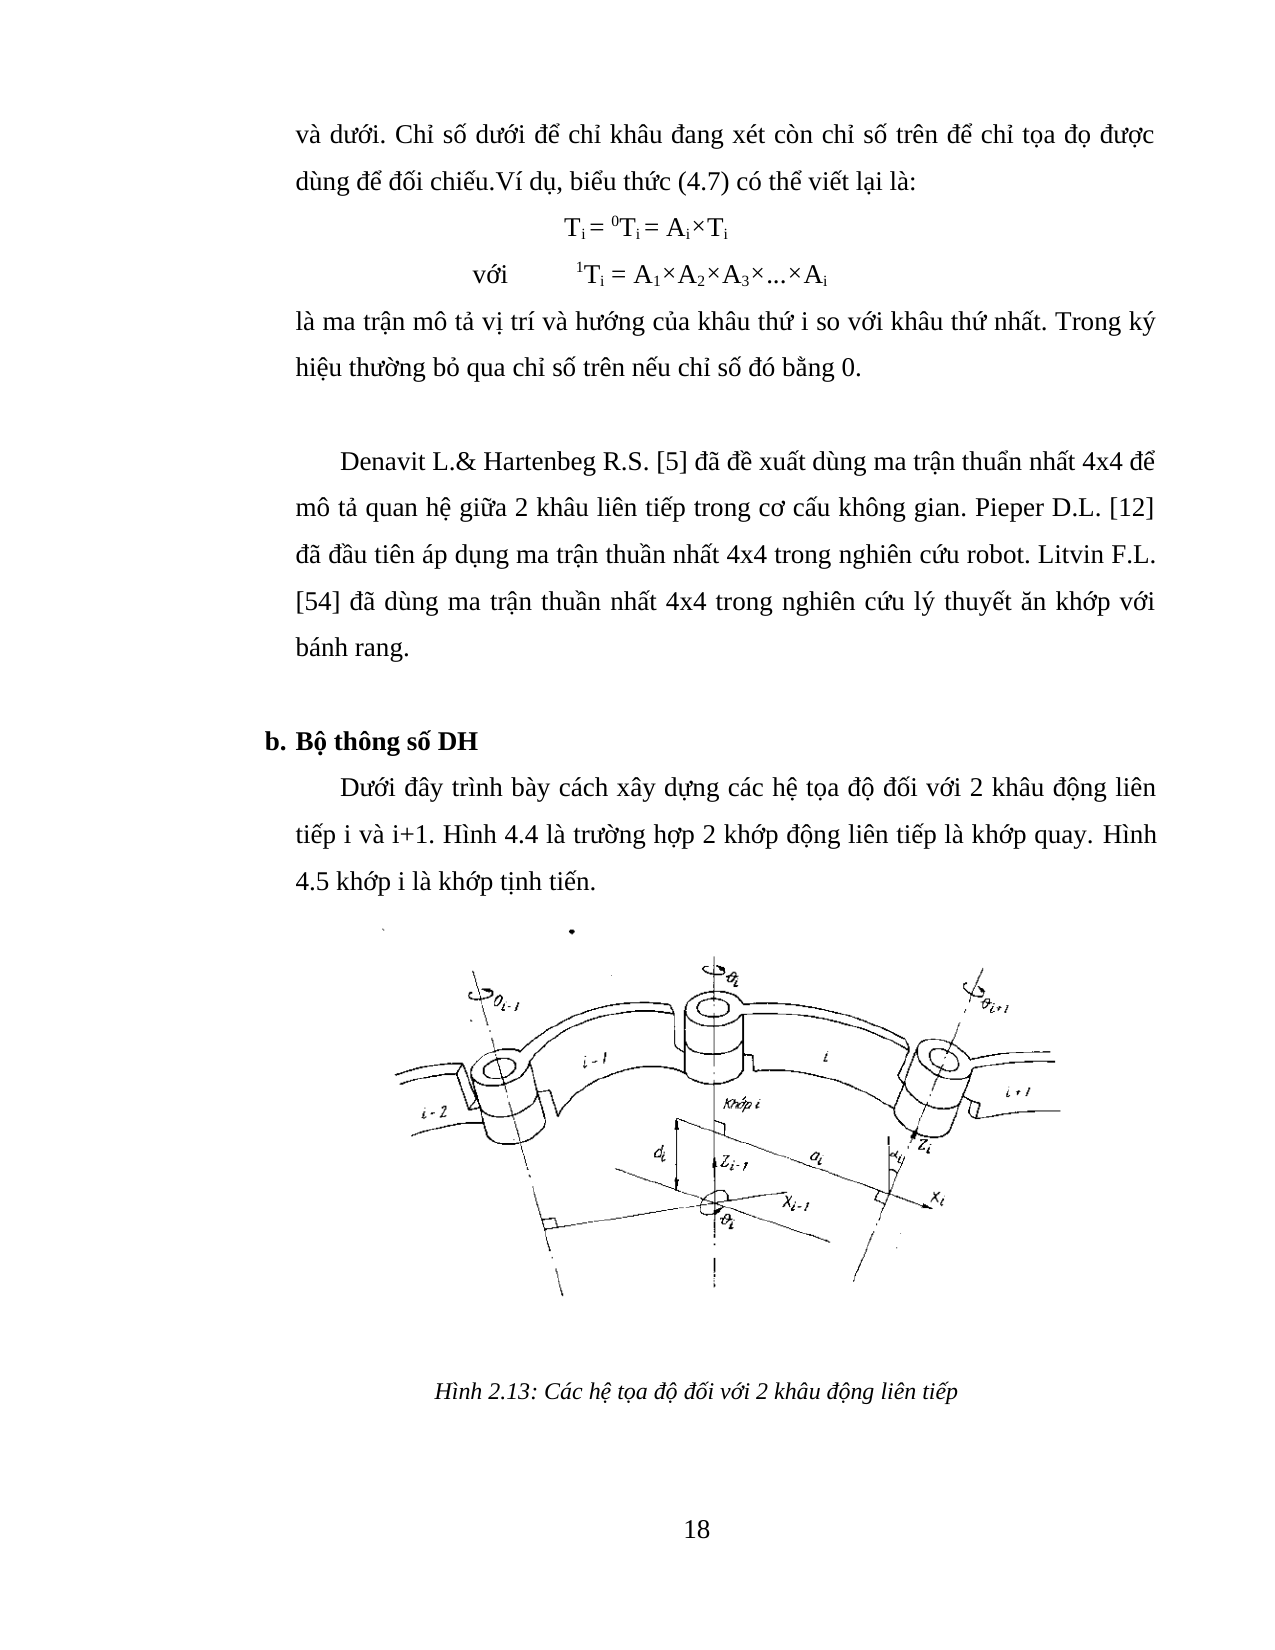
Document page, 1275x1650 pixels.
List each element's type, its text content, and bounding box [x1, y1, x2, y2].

picture [366, 911, 1086, 1349]
list với 1Ti = A1A2A3...Ai [459, 258, 1157, 289]
text Hình 2.13: Các hệ tọa độ đối với 2 khâu động liên tiếp [177, 1377, 1157, 1404]
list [295, 118, 1157, 196]
list Dưới đây trình bày cách xây dựng các hệ tọa độ đối với 2 khâu động liên tiếp i và i+1. Hình 4.4 là trường hợp 2 khớp động liên tiếp là khớp quay. Hình 4.5 khớp i là khớp tịnh tiến. [295, 771, 1157, 896]
list là ma trận mô tả vị trí và hướng của khâu thứ i so với khâu thứ nhất. Trong ký hiệu thường bỏ qua chỉ số trên nếu chỉ số đó bằng 0. [295, 305, 1157, 383]
list Bộ thông số DH [264, 725, 1157, 756]
list Ti = 0Ti = AiTi [341, 211, 1157, 243]
list Denavit L.& Hartenbeg R.S. [5] đã đề xuất dùng ma trận thuẩn nhất 4x4 để mô tả quan hệ giữa 2 khâu liên tiếp trong cơ cấu không gian. Pieper D.L. [12] đã đầu tiên áp dụng ma trận thuần nhất 4x4 trong nghiên cứu robot. Litvin F.L.[54] đã dùng ma trận thuần nhất 4x4 trong nghiên cứu lý thuyết ăn khớp với bánh rang. [295, 445, 1157, 663]
